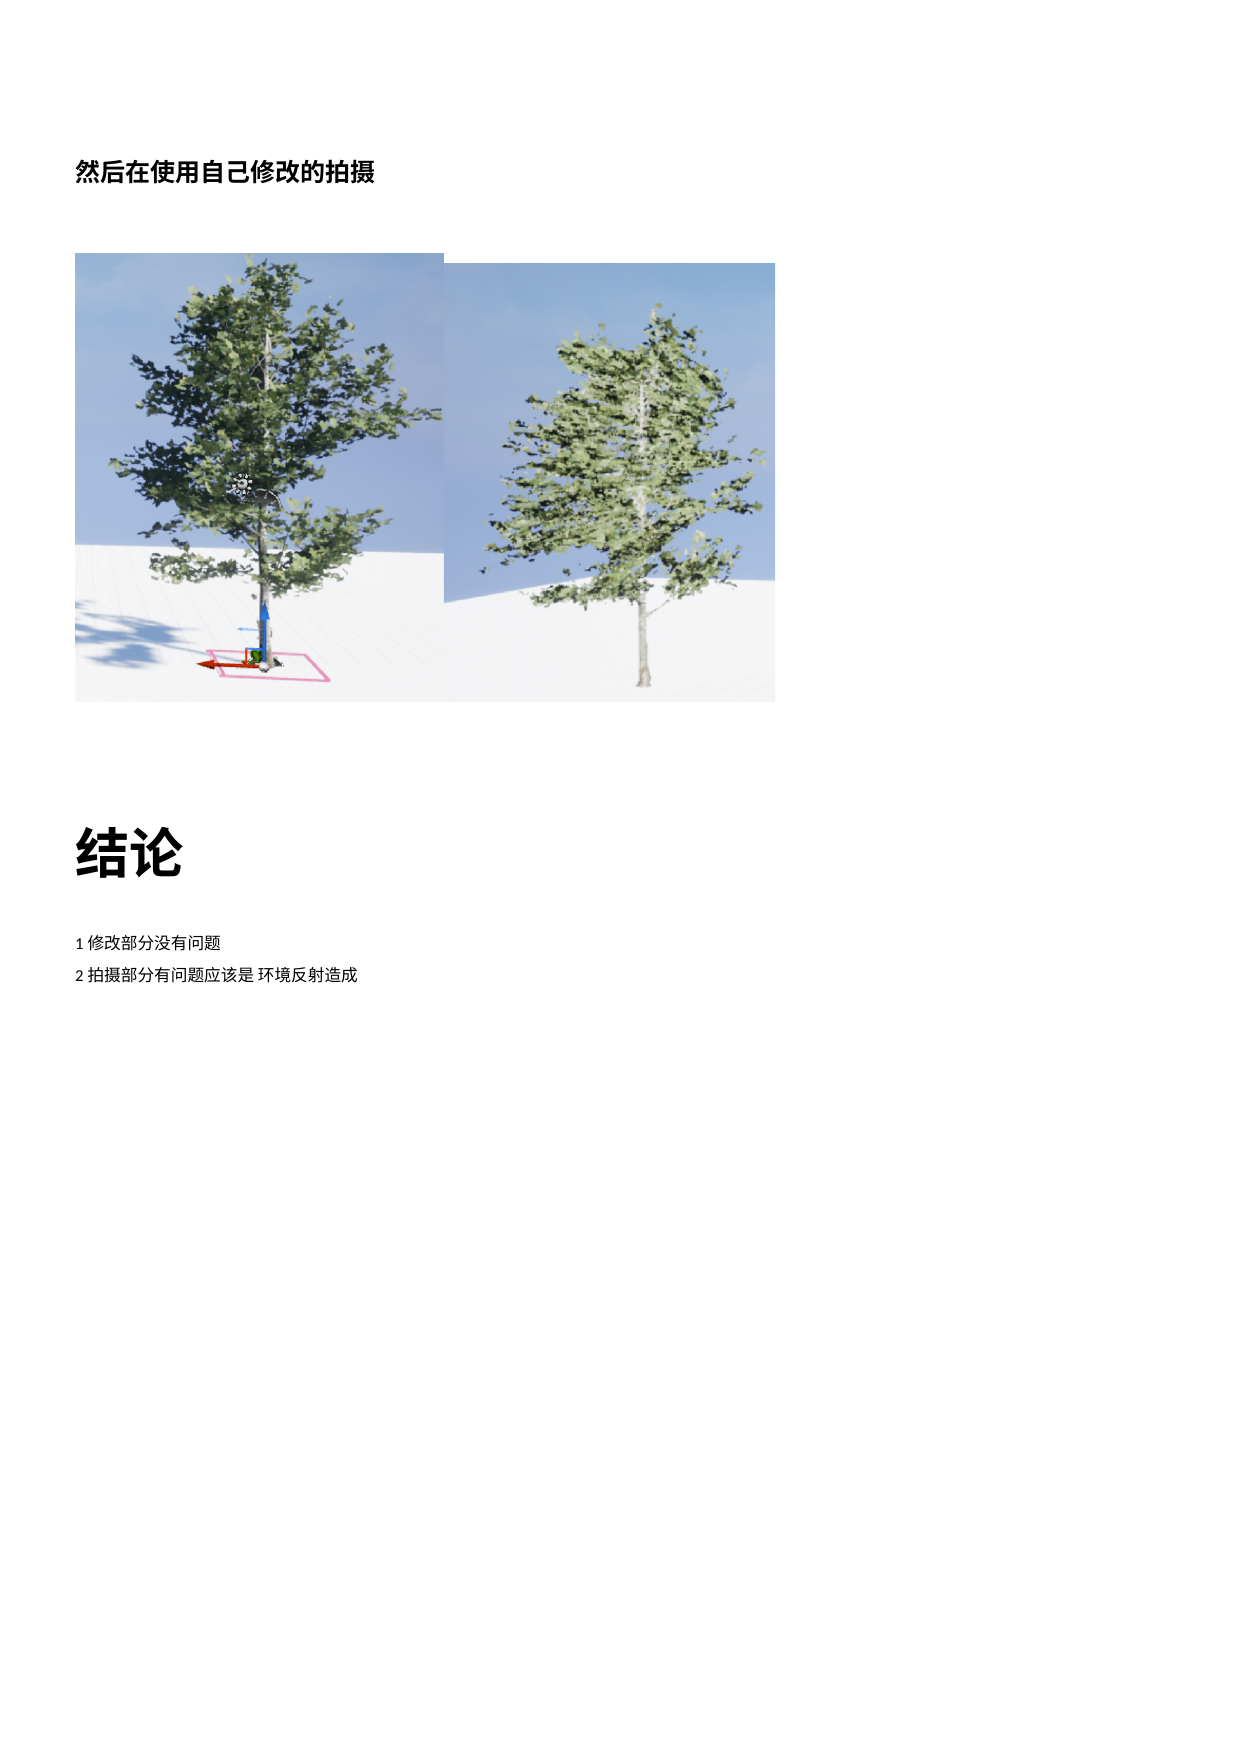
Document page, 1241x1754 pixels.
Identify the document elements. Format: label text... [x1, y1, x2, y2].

text 2 拍摄部分有问题应该是 环境反射造成 [75, 958, 1165, 991]
text 1 修改部分没有问题 [75, 926, 1165, 958]
subtitle 然后在使用自己修改的拍摄 [75, 138, 1165, 203]
subtitle 结论 [75, 801, 1165, 898]
picture [75, 253, 776, 702]
